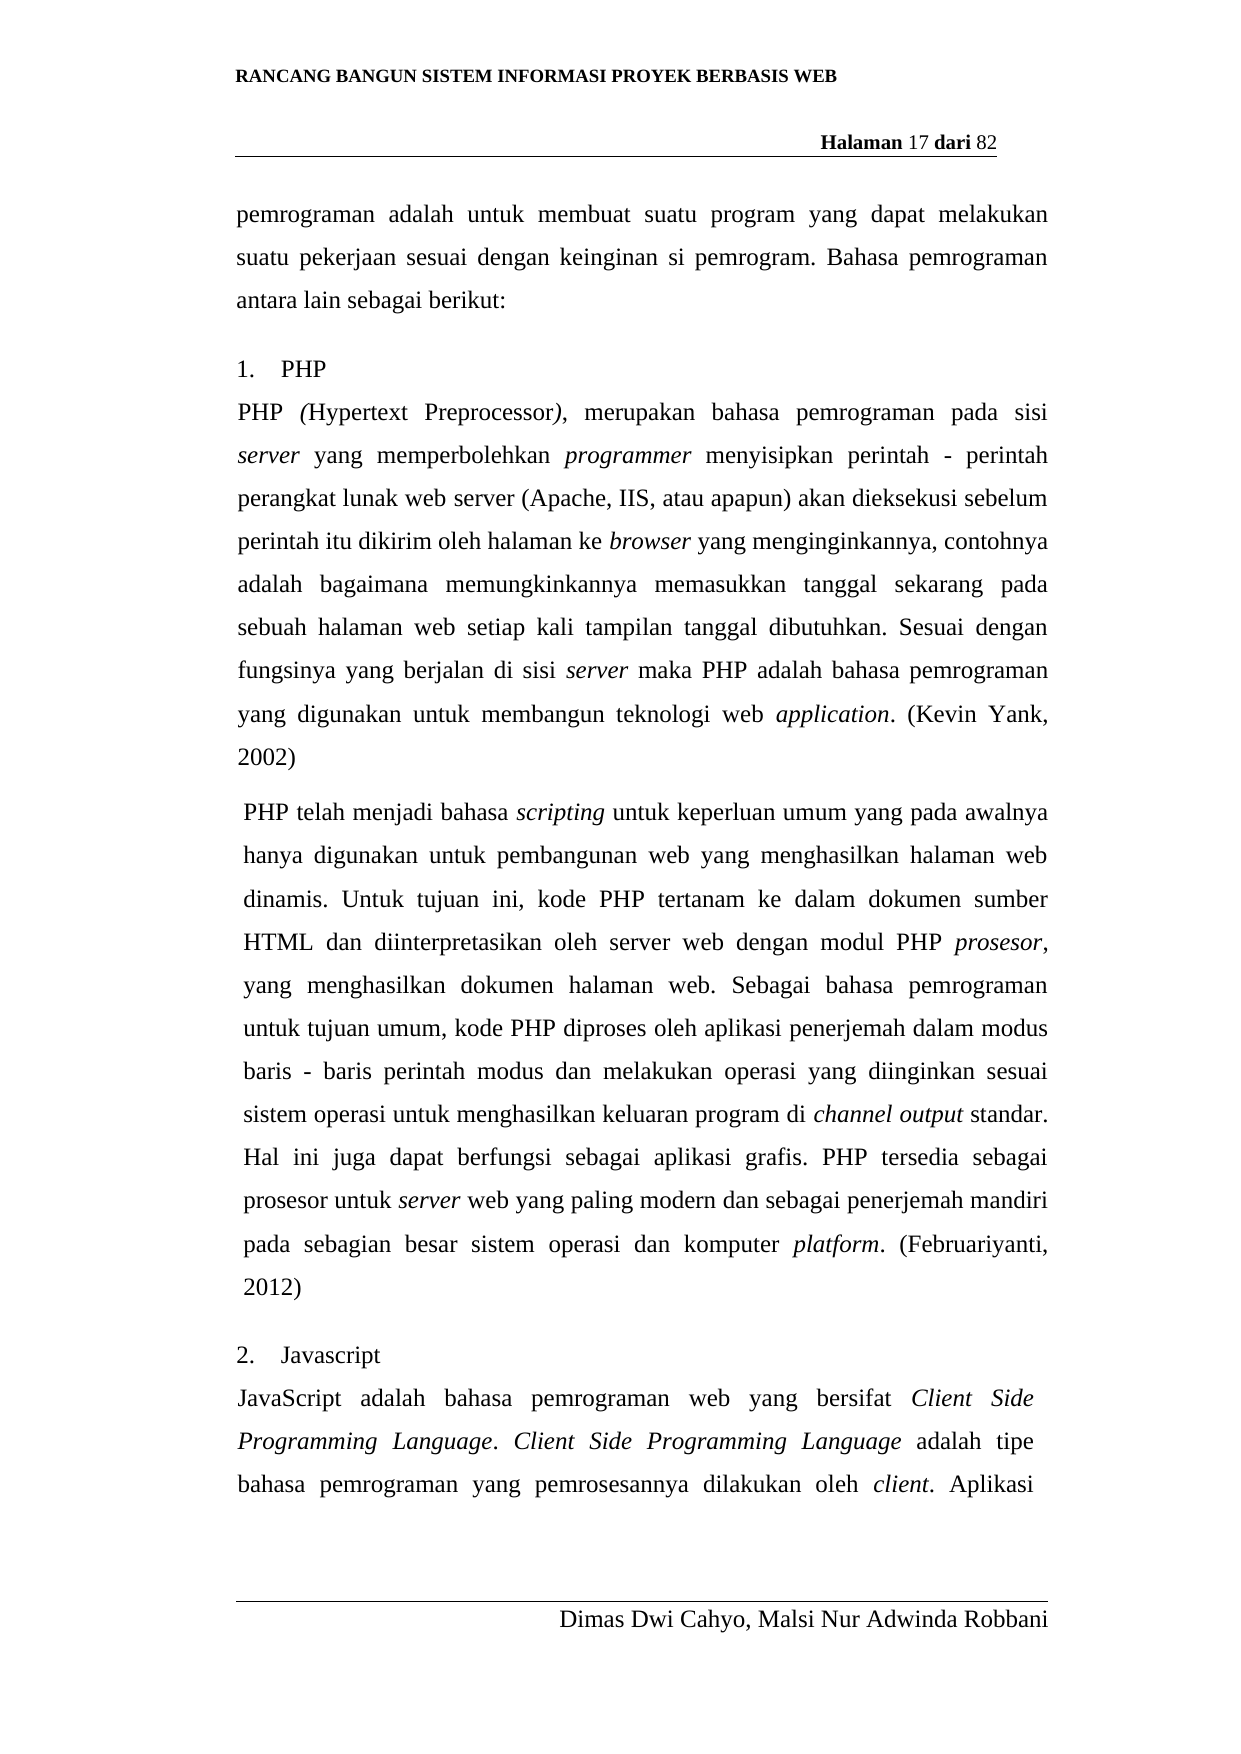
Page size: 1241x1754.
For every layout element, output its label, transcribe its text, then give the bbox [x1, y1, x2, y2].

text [237, 1383, 1034, 1498]
text PHP telah menjadi bahasa scripting untuk keperluan umum yang pada awalnya hanya digunakan untuk pembangunan web yang menghasilkan halaman web dinamis. Untuk tujuan ini, kode PHP tertanam ke dalam dokumen sumber HTML dan diinterpretasikan oleh server web dengan modul PHP prosesor, yang menghasilkan dokumen halaman web. Sebagai bahasa pemrograman untuk tujuan umum, kode PHP diproses oleh aplikasi penerjemah dalam modus baris - baris perintah modus dan melakukan operasi yang diinginkan sesuai sistem operasi untuk menghasilkan keluaran program di channel output standar. Hal ini juga dapat berfungsi sebagai aplikasi grafis. PHP tersedia sebagai prosesor untuk server web yang paling modern dan sebagai penerjemah mandiri pada sebagian besar sistem operasi dan komputer platform. (Februariyanti, 2012) [243, 797, 1048, 1301]
text PHP (Hypertext Preprocessor), merupakan bahasa pemrograman pada sisi server yang memperbolehkan programmer menyisipkan perintah - perintah perangkat lunak web server (Apache, IIS, atau apapun) akan dieksekusi sebelum perintah itu dikirim oleh halaman ke browser yang menginginkannya, contohnya adalah bagaimana memungkinkannya memasukkan tanggal sekarang pada sebuah halaman web setiap kali tampilan tanggal dibutuhkan. Sesuai dengan fungsinya yang berjalan di sisi server maka PHP adalah bahasa pemrograman yang digunakan untuk membangun teknologi web application. (Kevin Yank, 2002) [237, 397, 1048, 771]
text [236, 199, 1048, 314]
list Javascript [236, 1340, 1048, 1369]
list PHP [236, 354, 1048, 382]
